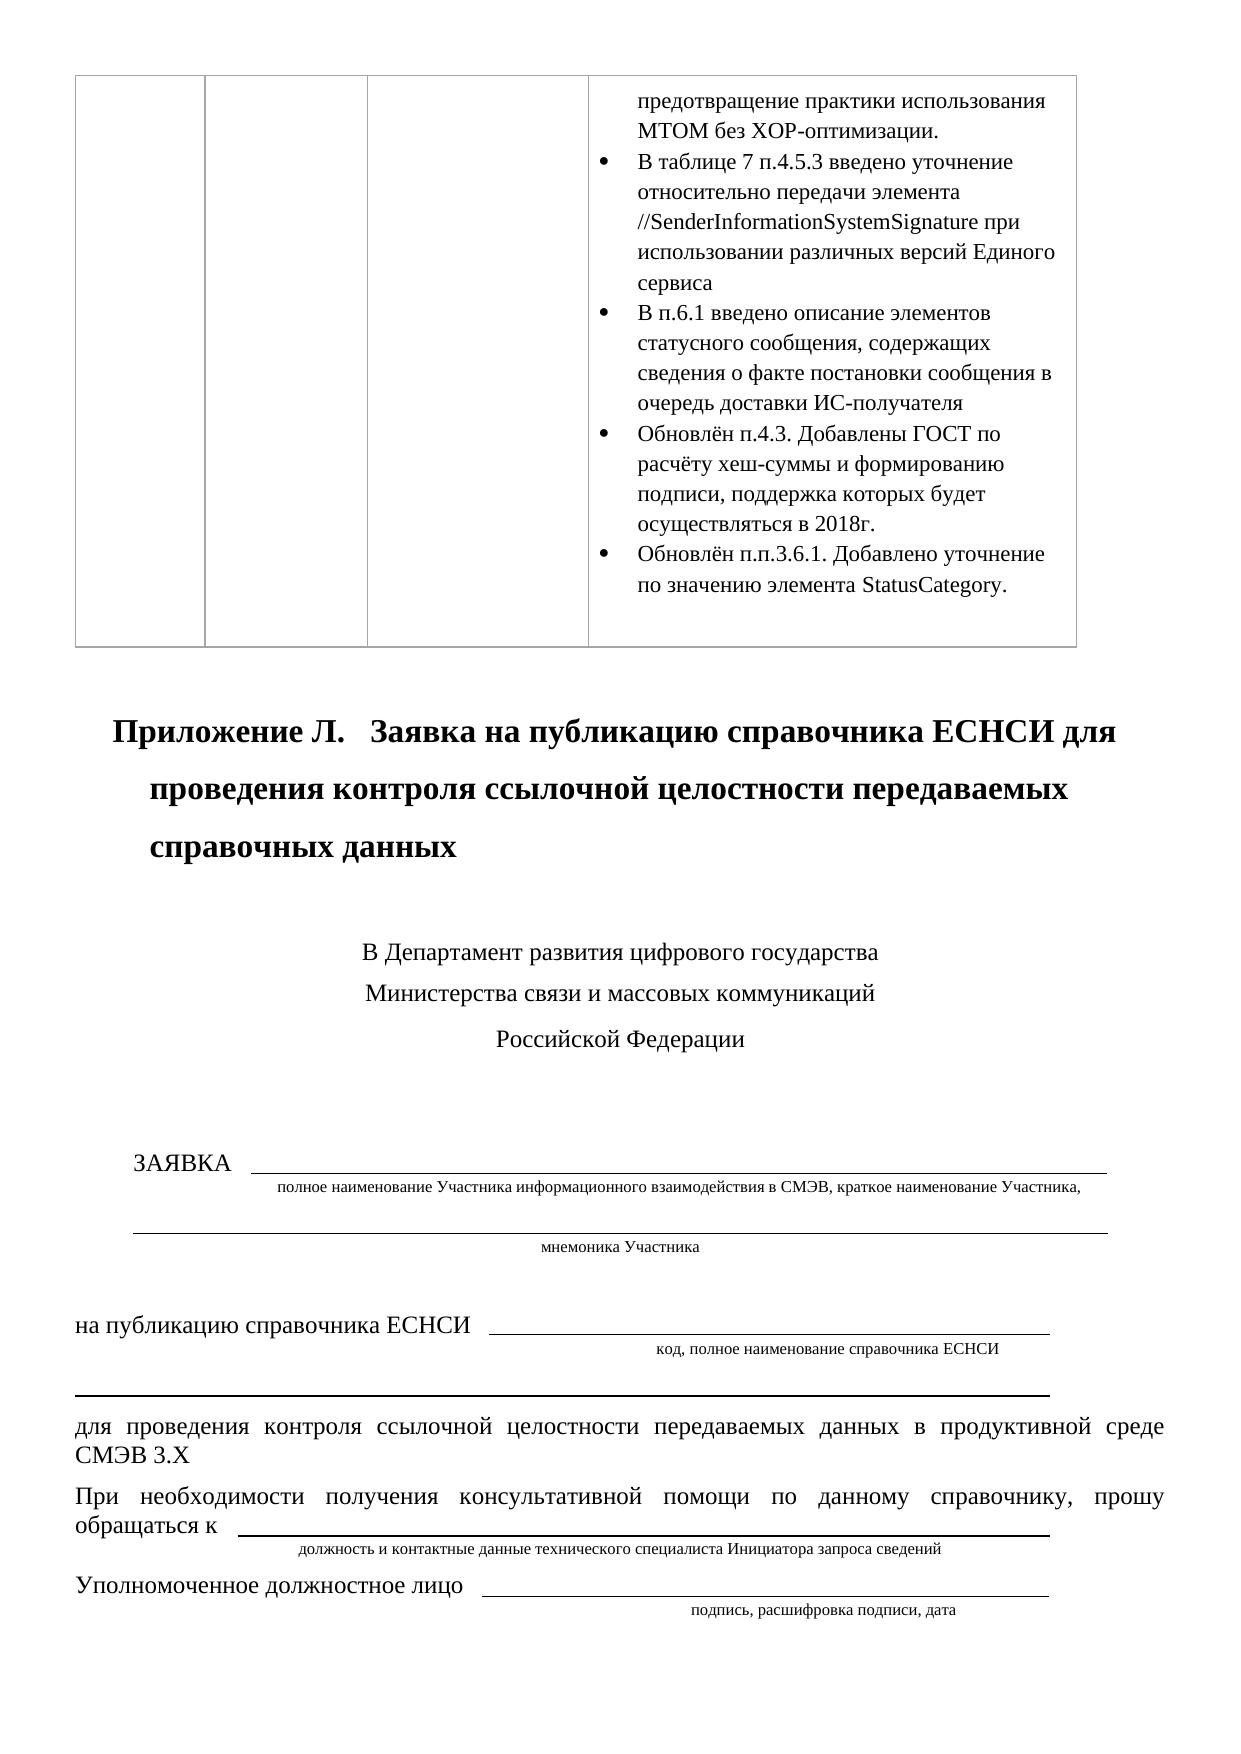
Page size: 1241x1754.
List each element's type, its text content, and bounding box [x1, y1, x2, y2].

text код, полное наименование справочника ЕСНСИ [75, 1338, 1165, 1358]
text В Департамент развития цифрового государства [75, 937, 1165, 966]
text ЗАЯВКА [75, 1148, 1165, 1176]
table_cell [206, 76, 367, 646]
text Российской Федерации [75, 1024, 1165, 1053]
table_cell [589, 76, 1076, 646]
text Министерства связи и массовых коммуникаций [75, 978, 1165, 1007]
text на публикацию справочника ЕСНСИ [75, 1310, 1165, 1338]
text подпись, расшифровка подписи, дата [75, 1599, 1165, 1618]
text мнемоника Участника [75, 1237, 1165, 1256]
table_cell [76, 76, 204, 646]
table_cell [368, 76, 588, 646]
text Заявка на публикацию справочника ЕСНСИ для проведения контроля ссылочной целостности передаваемых справочных данных [112, 711, 1165, 864]
text для проведения контроля ссылочной целостности передаваемых данных в продуктивной среде СМЭВ 3.Х [75, 1411, 1165, 1469]
text При необходимости получения консультативной помощи по данному справочнику, прошу обращаться к [75, 1481, 1165, 1539]
text полное наименование Участника информационного взаимодействия в СМЭВ, краткое наименование Участника, [75, 1176, 1165, 1196]
text Уполномоченное должностное лицо [75, 1571, 1165, 1599]
text должность и контактные данные технического специалиста Инициатора запроса сведений [75, 1539, 1165, 1558]
